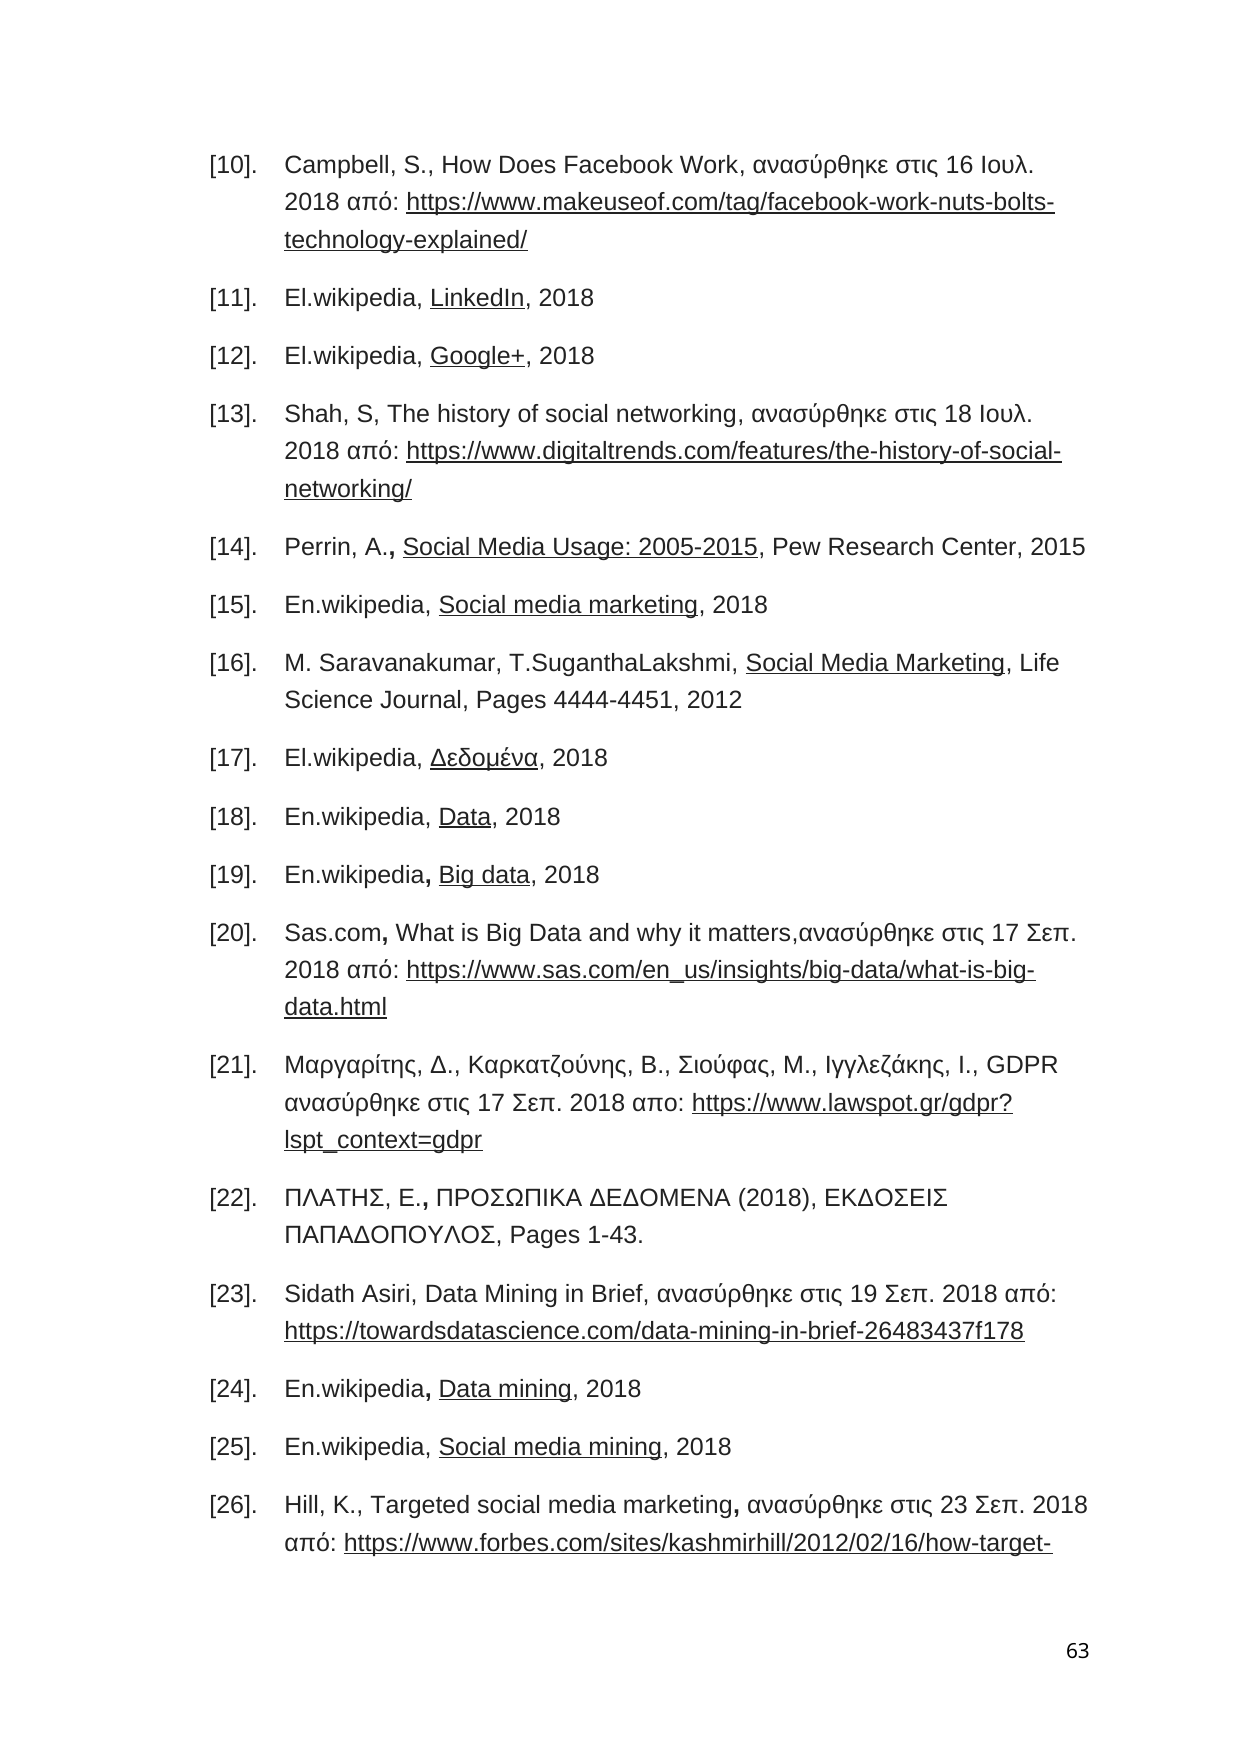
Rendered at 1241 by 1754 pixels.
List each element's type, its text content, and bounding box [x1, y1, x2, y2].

text El.wikipedia, Google+, 2018 [209, 341, 1090, 369]
text El.wikipedia, LinkedIn, 2018 [209, 283, 1090, 311]
text Shah, S, The history of social networking, ανασύρθηκε στις 18 Ιουλ. 2018 από: https://www.digitaltrends.com/features/the-history-of-social-networking/ [209, 399, 1090, 502]
text En.wikipedia, Big data, 2018 [209, 859, 1090, 888]
text Campbell, S., How Does Facebook Work, ανασύρθηκε στις 16 Ιουλ. 2018 από: https://www.makeuseof.com/tag/facebook-work-nuts-bolts-technology-explained/ [209, 150, 1090, 253]
text Perrin, A., Social Media Usage: 2005-2015, Pew Research Center, 2015 [209, 532, 1090, 560]
text Μαργαρίτης, Δ., Καρκατζούνης, Β., Σιούφας, Μ., Ιγγλεζάκης, Ι., GDPR ανασύρθηκε στις 17 Σεπ. 2018 απο: https://www.lawspot.gr/gdpr?lspt_context=gdpr [209, 1050, 1090, 1154]
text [209, 1490, 1090, 1556]
text En.wikipedia, Social media mining, 2018 [209, 1432, 1090, 1461]
text El.wikipedia, Δεδομένα, 2018 [209, 743, 1090, 772]
text En.wikipedia, Social media marketing, 2018 [209, 590, 1090, 618]
text En.wikipedia, Data mining, 2018 [209, 1374, 1090, 1403]
text En.wikipedia, Data, 2018 [209, 801, 1090, 830]
text M. Saravanakumar, T.SuganthaLakshmi, Social Media Marketing, Life Science Journal, Pages 4444-4451, 2012 [209, 648, 1090, 714]
text Sas.com, What is Big Data and why it matters,ανασύρθηκε στις 17 Σεπ. 2018 από: https://www.sas.com/en_us/insights/big-data/what-is-big-data.html [209, 918, 1090, 1021]
text Sidath Asiri, Data Mining in Brief, ανασύρθηκε στις 19 Σεπ. 2018 από: https://towardsdatascience.com/data-mining-in-brief-26483437f178 [209, 1278, 1090, 1344]
text ΠΛΑΤΗΣ, Ε., ΠΡΟΣΩΠΙΚΑ ΔΕΔΟΜΕΝΑ (2018), ΕΚΔΟΣΕΙΣ ΠΑΠΑΔΟΠΟΥΛΟΣ, Pages 1-43. [209, 1183, 1090, 1249]
